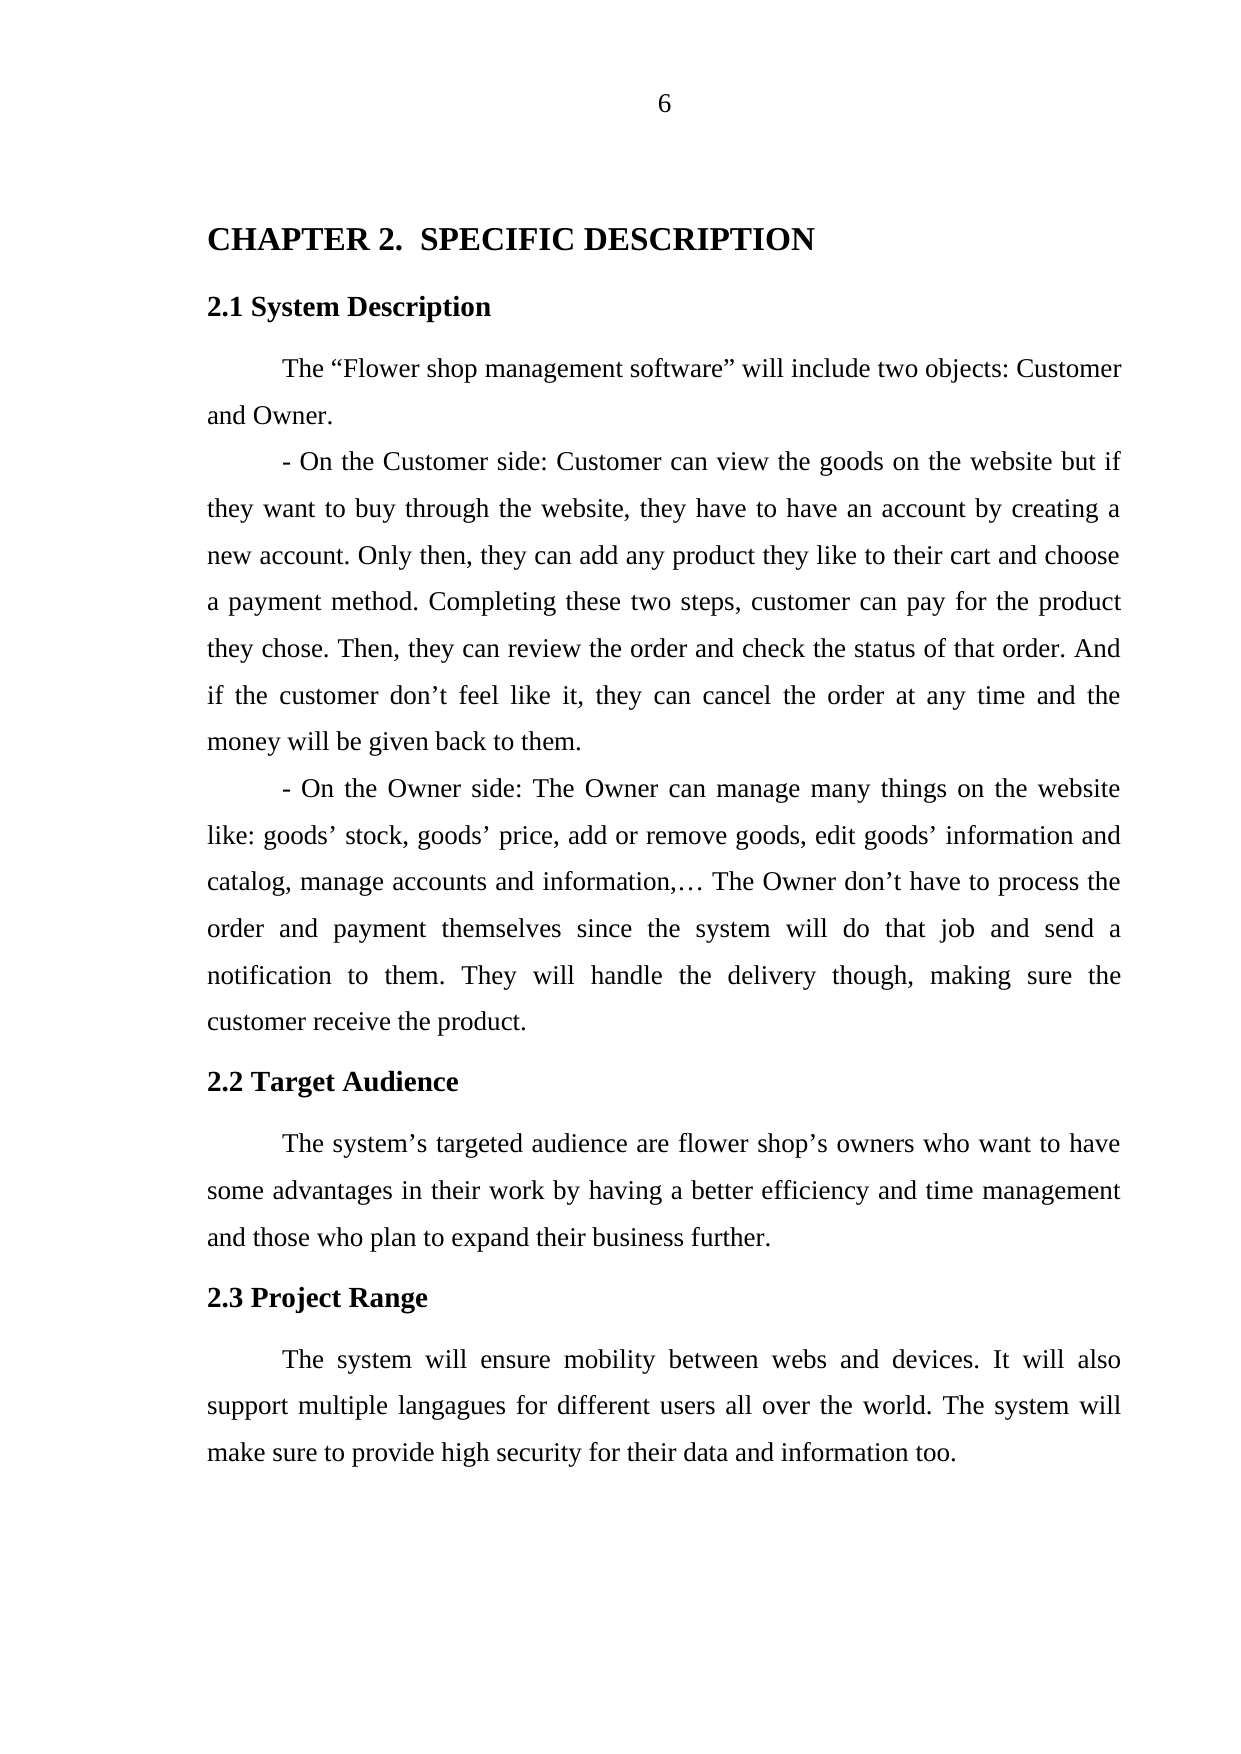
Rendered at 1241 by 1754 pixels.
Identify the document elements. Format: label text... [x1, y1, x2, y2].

text - On the Owner side: The Owner can manage many things on the website like: goods’ stock, goods’ price, add or remove goods, edit goods’ information and catalog, manage accounts and information,… The Owner don’t have to process the order and payment themselves since the system will do that job and send a notification to them. They will handle the delivery though, making sure the customer receive the product. [207, 772, 1122, 1037]
text The system’s targeted audience are flower shop’s owners who want to have some advantages in their work by having a better efficiency and time management and those who plan to expand their business further. [207, 1127, 1122, 1252]
text The system will ensure mobility between webs and devices. It will also support multiple langagues for different users all over the world. The system will make sure to provide high security for their data and information too. [207, 1343, 1122, 1467]
text The “Flower shop management software” will include two objects: Customer and Owner. [207, 352, 1122, 430]
subtitle Project Range [207, 1280, 1122, 1313]
subtitle Target Audience [207, 1064, 1122, 1098]
text - On the Customer side: Customer can view the goods on the website but if they want to buy through the website, they have to have an account by creating a new account. Only then, they can add any product they like to their cart and choose a payment method. Completing these two steps, customer can pay for the product they chose. Then, they can review the order and check the status of that order. And if the customer don’t feel like it, they can cancel the order at any time and the money will be given back to them. [207, 445, 1122, 757]
subtitle System Description [207, 289, 1122, 323]
subtitle SPECIFIC DESCRIPTION [207, 219, 1122, 258]
